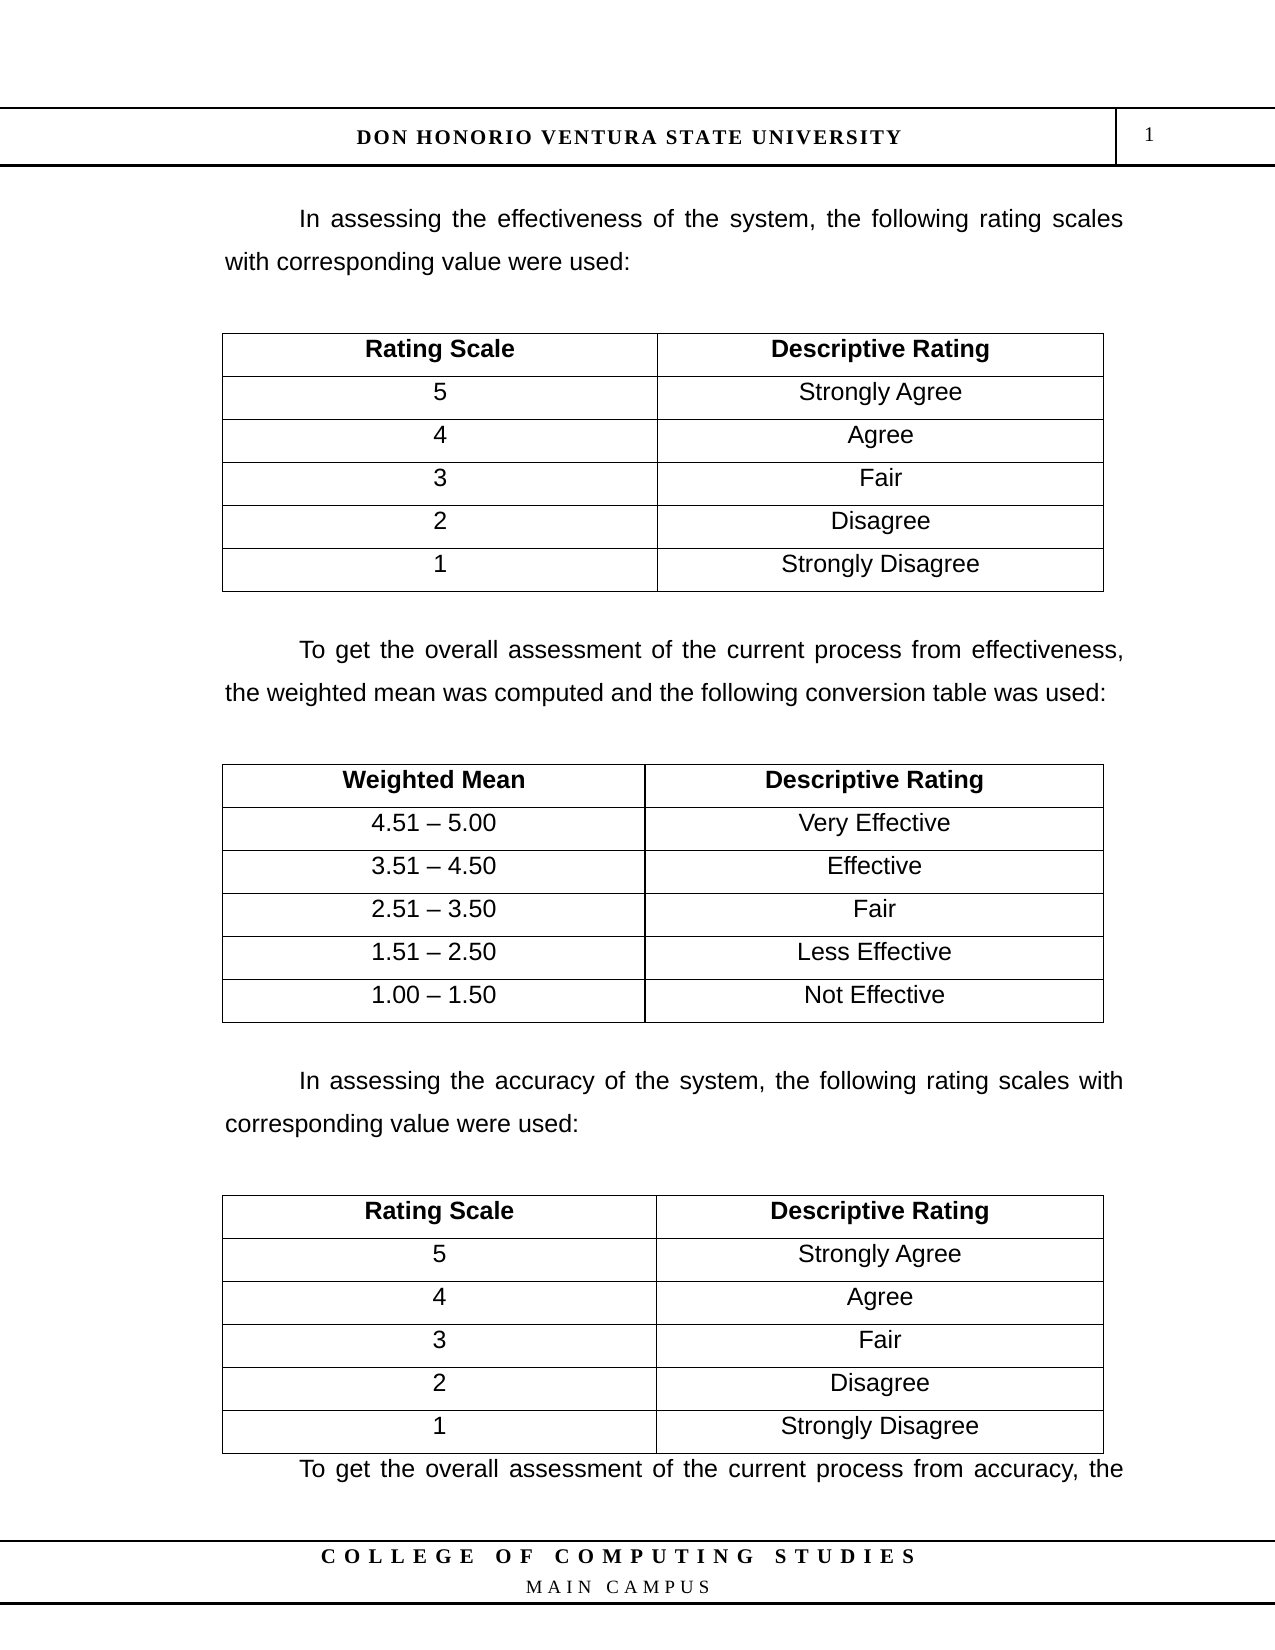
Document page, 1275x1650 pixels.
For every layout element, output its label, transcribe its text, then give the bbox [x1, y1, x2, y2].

table_header Descriptive Rating [646, 765, 1103, 807]
table_cell Strongly Agree [657, 1239, 1103, 1281]
table_cell Agree [658, 420, 1103, 462]
table_cell 4.51 – 5.00 [223, 808, 644, 850]
table_cell Very Effective [646, 808, 1103, 850]
text In assessing the accuracy of the system, the following rating scales with corresponding value were used: [225, 1066, 1125, 1138]
table_cell 5 [223, 377, 657, 419]
table_cell Strongly Disagree [657, 1411, 1103, 1453]
table_cell Strongly Disagree [658, 549, 1103, 591]
table_header Descriptive Rating [657, 1196, 1103, 1238]
table_cell 4 [223, 1282, 656, 1324]
table_cell Fair [657, 1325, 1103, 1367]
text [225, 1454, 1125, 1482]
table_header Rating Scale [223, 334, 657, 376]
table_header Rating Scale [223, 1196, 656, 1238]
table_cell 4 [223, 420, 657, 462]
table_cell Less Effective [646, 937, 1103, 979]
table_cell 2.51 – 3.50 [223, 894, 644, 936]
text To get the overall assessment of the current process from effectiveness, the weighted mean was computed and the following conversion table was used: [225, 635, 1125, 707]
table_cell 1 [223, 549, 657, 591]
table_cell 2 [223, 506, 657, 548]
table_cell 1.00 – 1.50 [223, 980, 644, 1022]
table_header Weighted Mean [223, 765, 644, 807]
table_cell Not Effective [646, 980, 1103, 1022]
table_cell 1 [223, 1411, 656, 1453]
table_cell Disagree [658, 506, 1103, 548]
table_cell 2 [223, 1368, 656, 1410]
table_cell Fair [658, 463, 1103, 505]
table_cell Agree [657, 1282, 1103, 1324]
text In assessing the effectiveness of the system, the following rating scales with corresponding value were used: [225, 204, 1125, 276]
table_header Descriptive Rating [658, 334, 1103, 376]
table_cell Strongly Agree [658, 377, 1103, 419]
table_cell Effective [646, 851, 1103, 893]
table_cell 3.51 – 4.50 [223, 851, 644, 893]
table_cell Disagree [657, 1368, 1103, 1410]
table_cell 5 [223, 1239, 656, 1281]
table_cell 1.51 – 2.50 [223, 937, 644, 979]
table_cell 3 [223, 1325, 656, 1367]
table_cell Fair [646, 894, 1103, 936]
table_cell 3 [223, 463, 657, 505]
